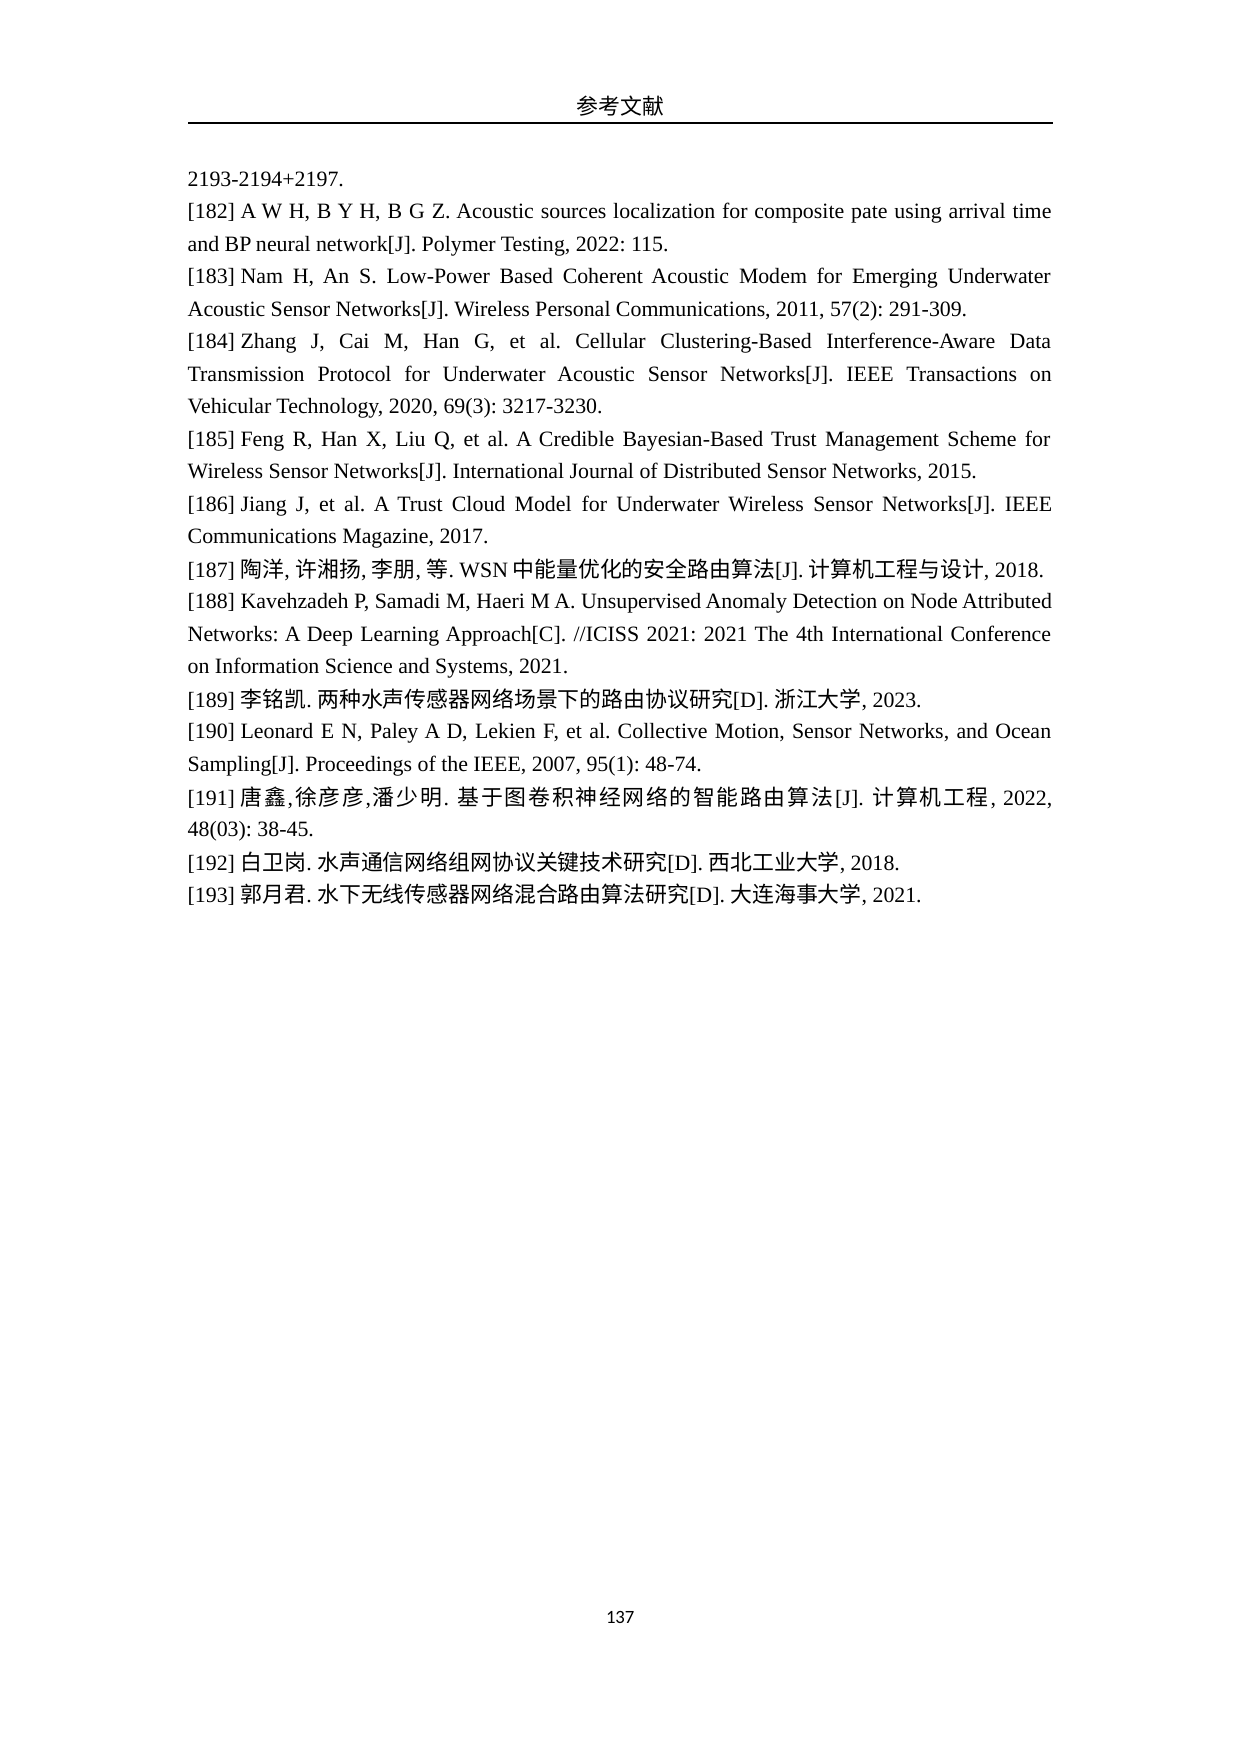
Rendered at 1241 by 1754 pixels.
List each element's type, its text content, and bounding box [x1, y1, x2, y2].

list Feng R, Han X, Liu Q, et al. A Credible Bayesian-Based Trust Management Scheme for Wireless Sensor Networks[J]. International Journal of Distributed Sensor Networks, 2015. [187, 422, 1053, 487]
list 唐鑫,徐彦彦,潘少明. 基于图卷积神经网络的智能路由算法[J]. 计算机工程, 2022, 48(03): 38-45. [187, 779, 1053, 844]
list Kavehzadeh P, Samadi M, Haeri M A. Unsupervised Anomaly Detection on Node Attributed Networks: A Deep Learning Approach[C]. //ICISS 2021: 2021 The 4th International Conference on Information Science and Systems, 2021. [187, 584, 1053, 682]
list Leonard E N, Paley A D, Lekien F, et al. Collective Motion, Sensor Networks, and Ocean Sampling[J]. Proceedings of the IEEE, 2007, 95(1): 48-74. [187, 714, 1053, 779]
list Jiang J, et al. A Trust Cloud Model for Underwater Wireless Sensor Networks[J]. IEEE Communications Magazine, 2017. [187, 487, 1053, 552]
list A W H, B Y H, B G Z. Acoustic sources localization for composite pate using arrival time and BP neural network[J]. Polymer Testing, 2022: 115. [187, 194, 1053, 259]
list 李铭凯. 两种水声传感器网络场景下的路由协议研究[D]. 浙江大学, 2023. [187, 682, 1053, 714]
list Zhang J, Cai M, Han G, et al. Cellular Clustering-Based Interference-Aware Data Transmission Protocol for Underwater Acoustic Sensor Networks[J]. IEEE Transactions on Vehicular Technology, 2020, 69(3): 3217-3230. [187, 324, 1053, 367]
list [187, 162, 1053, 194]
list 郭月君. 水下无线传感器网络混合路由算法研究[D]. 大连海事大学, 2021. [187, 877, 1053, 909]
list Zhang J, Cai M, Han G, et al. Cellular Clustering-Based Interference-Aware Data Transmission Protocol for Underwater Acoustic Sensor Networks[J]. IEEE Transactions on Vehicular Technology, 2020, 69(3): 3217-3230. [187, 370, 1053, 422]
list 陶洋, 许湘扬, 李朋, 等. WSN中能量优化的安全路由算法[J]. 计算机工程与设计, 2018. [187, 552, 1053, 584]
list Nam H, An S. Low-Power Based Coherent Acoustic Modem for Emerging Underwater Acoustic Sensor Networks[J]. Wireless Personal Communications, 2011, 57(2): 291-309. [187, 259, 1053, 324]
list 白卫岗. 水声通信网络组网协议关键技术研究[D]. 西北工业大学, 2018. [187, 844, 1053, 877]
